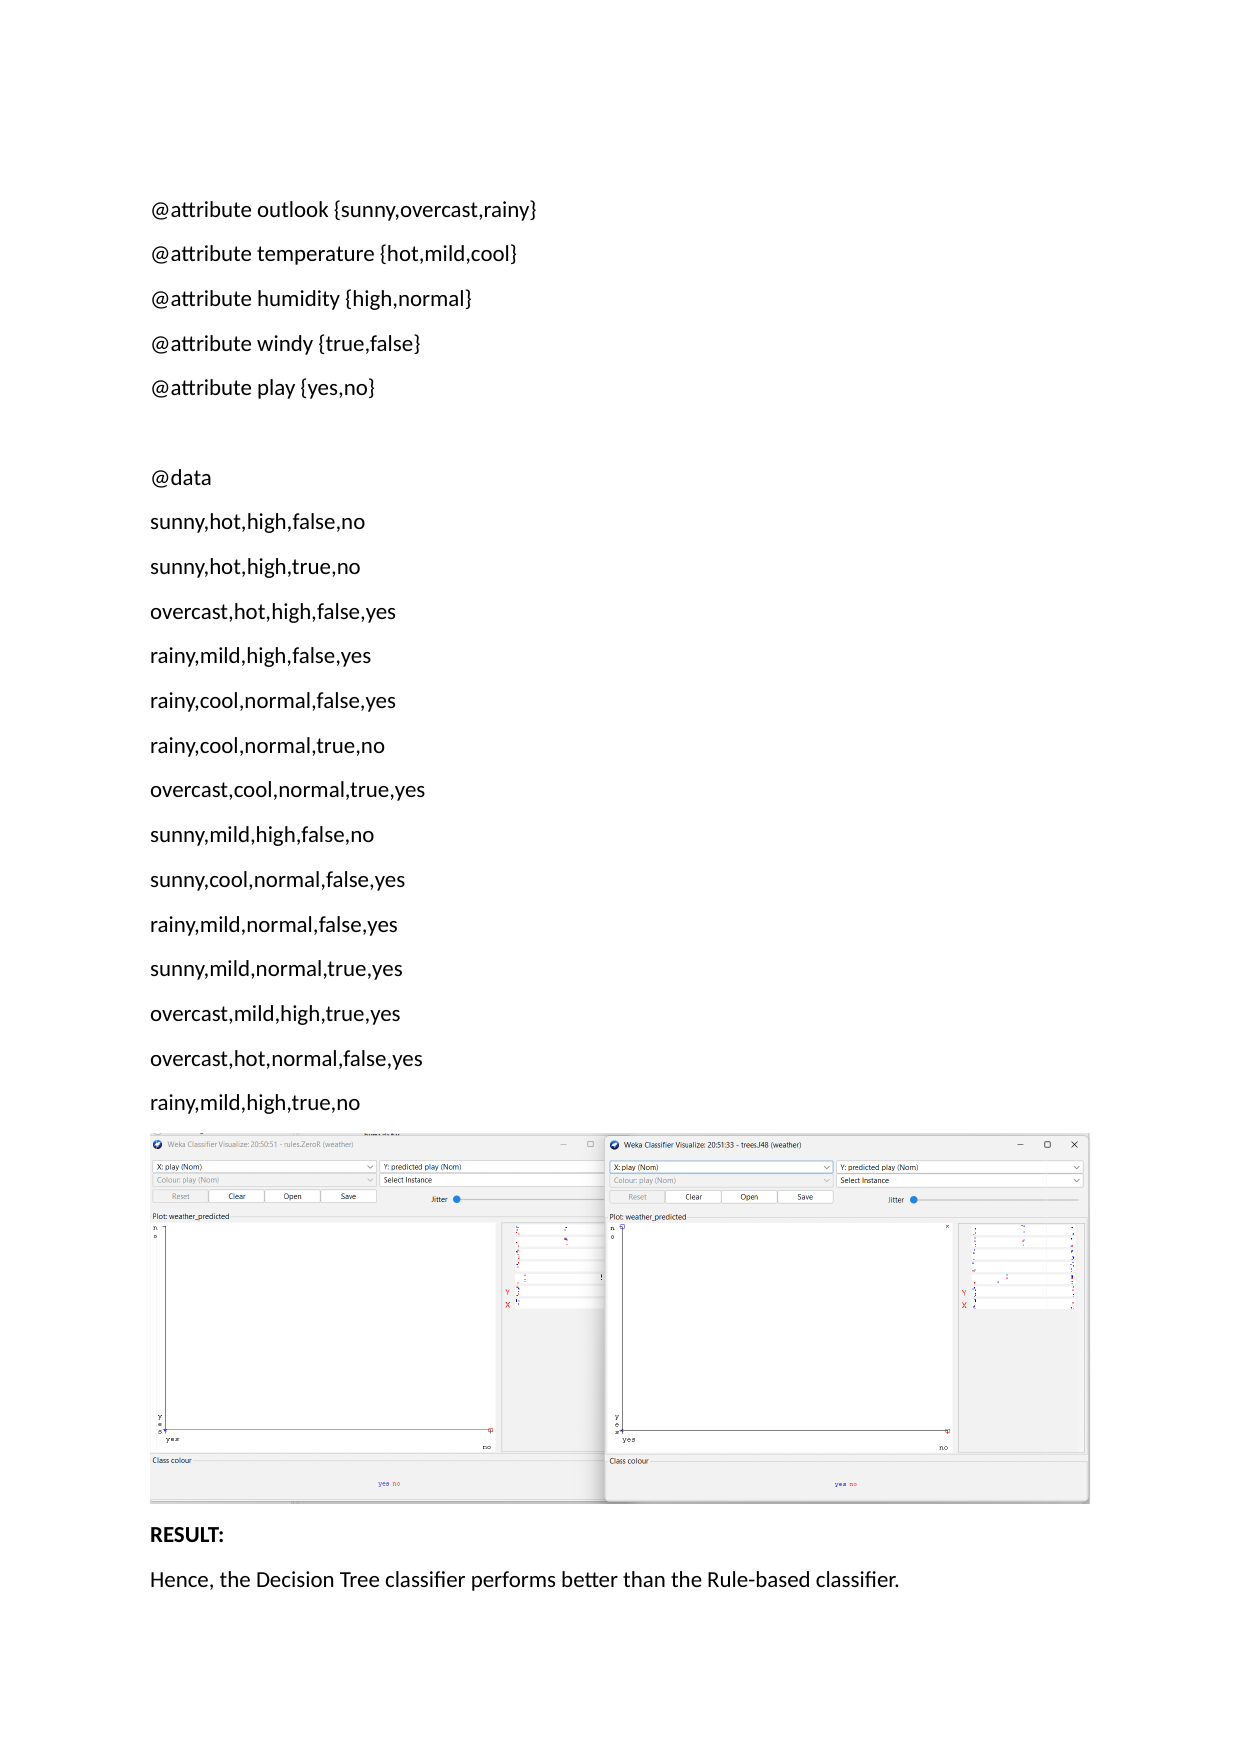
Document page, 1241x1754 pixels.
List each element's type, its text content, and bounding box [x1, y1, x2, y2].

text @attribute humidity {high,normal} [150, 284, 1090, 312]
text sunny,hot,high,true,no [150, 552, 1090, 580]
text RESULT: [150, 1520, 1090, 1548]
text @attribute windy {true,false} [150, 329, 1090, 357]
text rainy,cool,normal,true,no [150, 731, 1090, 759]
text @attribute temperature {hot,mild,cool} [150, 239, 1090, 267]
text sunny,mild,normal,true,yes [150, 954, 1090, 982]
text @data [150, 463, 1090, 491]
text rainy,mild,high,false,yes [150, 642, 1090, 669]
text rainy,mild,high,true,no [150, 1088, 1090, 1116]
text overcast,mild,high,true,yes [150, 999, 1090, 1027]
text @attribute play {yes,no} [150, 373, 1090, 401]
text sunny,hot,high,false,no [150, 507, 1090, 536]
text @attribute outlook {sunny,overcast,rainy} [150, 195, 1090, 223]
text overcast,hot,normal,false,yes [150, 1044, 1090, 1072]
text sunny,cool,normal,false,yes [150, 865, 1090, 893]
picture [150, 1133, 1091, 1504]
text rainy,cool,normal,false,yes [150, 686, 1090, 714]
text rainy,mild,normal,false,yes [150, 910, 1090, 938]
text Hence, the Decision Tree classifier performs better than the Rule-based classifier. [150, 1565, 1090, 1593]
text sunny,mild,high,false,no [150, 820, 1090, 848]
text overcast,hot,high,false,yes [150, 597, 1090, 625]
text overcast,cool,normal,true,yes [150, 776, 1090, 804]
